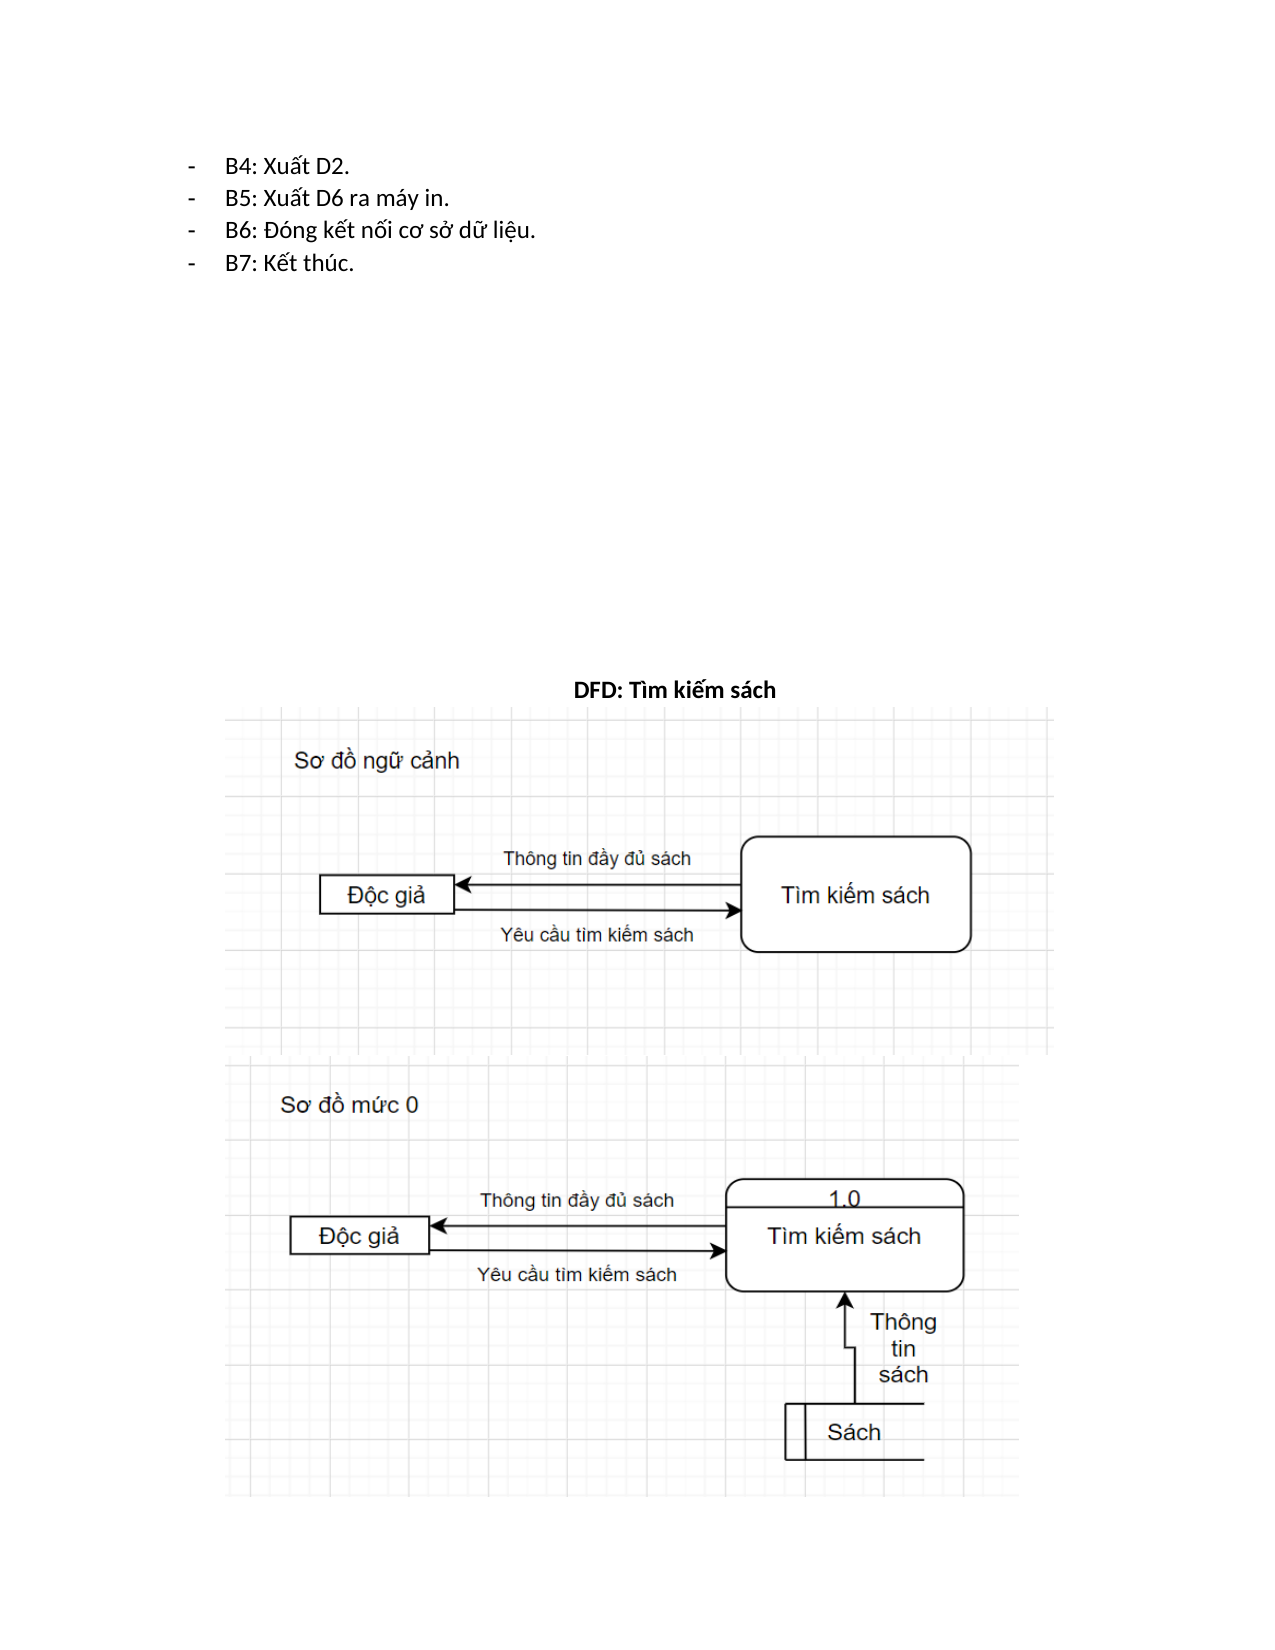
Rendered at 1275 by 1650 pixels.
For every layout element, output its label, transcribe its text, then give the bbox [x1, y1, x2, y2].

picture [225, 707, 1054, 1055]
list B5: Xuất D6 ra máy in. [187, 182, 1125, 213]
picture [225, 1056, 1019, 1497]
list DFD: Tìm kiếm sách [225, 674, 1125, 705]
list B4: Xuất D2. [187, 150, 1125, 181]
list B6: Đóng kết nối cơ sở dữ liệu. [187, 214, 1125, 245]
list B7: Kết thúc. [187, 247, 1125, 277]
